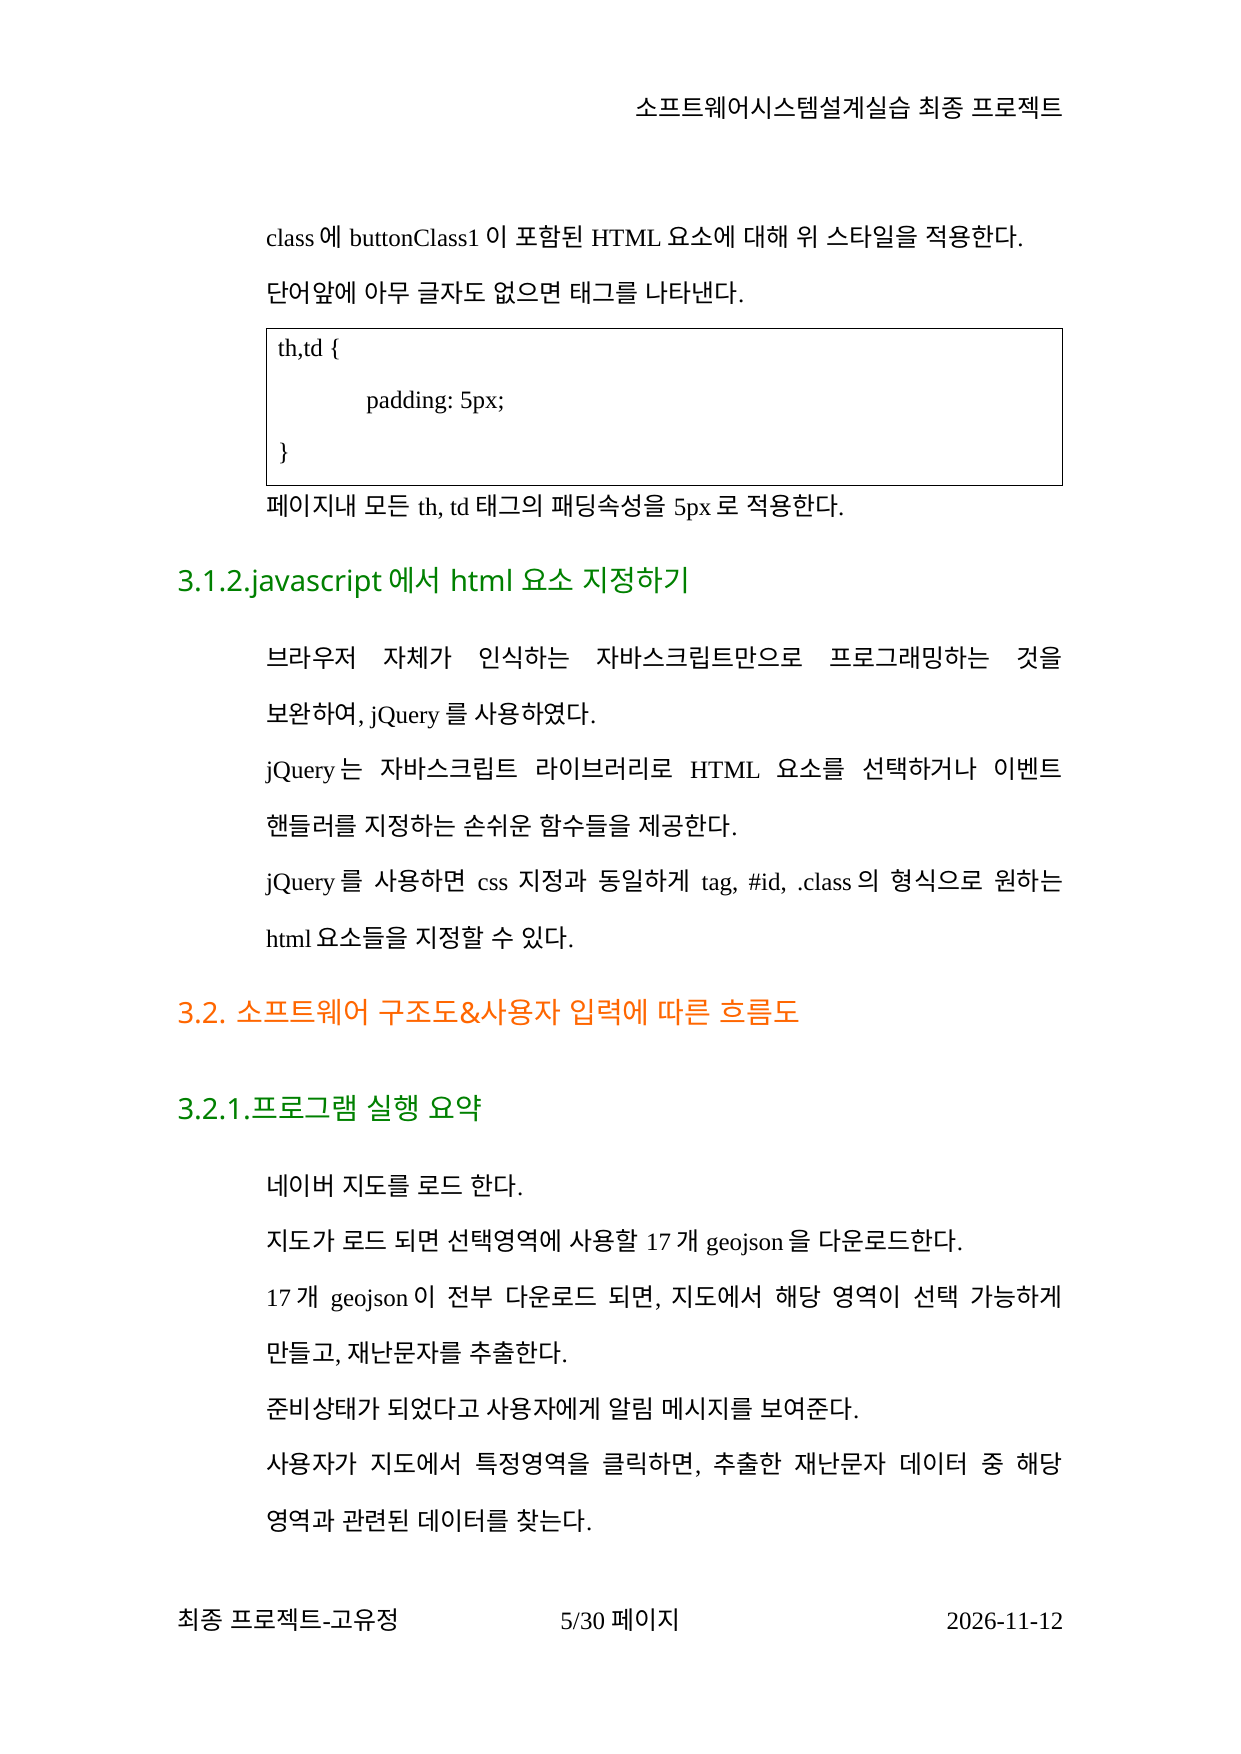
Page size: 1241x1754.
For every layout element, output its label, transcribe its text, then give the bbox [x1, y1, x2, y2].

text 브라우저 자체가 인식하는 자바스크립트만으로 프로그래밍하는 것을 보완하여, jQuery를 사용하였다. [266, 637, 1063, 731]
text jQuery를 사용하면 css 지정과 동일하게 tag, #id, .class의 형식으로 원하는 html요소들을 지정할 수 있다. [266, 861, 1063, 955]
text class에 buttonClass1이 포함된 HTML 요소에 대해 위 스타일을 적용한다. [266, 217, 1063, 254]
text 페이지내 모든 th, td 태그의 패딩속성을 5px로 적용한다. [266, 486, 1063, 523]
subtitle 프로그램 실행 요약 [177, 1069, 1063, 1144]
subtitle javascript에서 html 요소 지정하기 [177, 541, 1063, 616]
table_header th,td { padding: 5px; } [267, 329, 1062, 484]
text 17개 geojson이 전부 다운로드 되면, 지도에서 해당 영역이 선택 가능하게 만들고, 재난문자를 추출한다. [266, 1277, 1063, 1370]
text 사용자가 지도에서 특정영역을 클릭하면, 추출한 재난문자 데이터 중 해당 영역과 관련된 데이터를 찾는다. [266, 1444, 1063, 1538]
text 준비상태가 되었다고 사용자에게 알림 메시지를 보여준다. [266, 1388, 1063, 1426]
text 지도가 로드 되면 선택영역에 사용할 17개 geojson을 다운로드한다. [266, 1221, 1063, 1258]
text 단어앞에 아무 글자도 없으면 태그를 나타낸다. [266, 272, 1063, 310]
text 네이버 지도를 로드 한다. [266, 1165, 1063, 1203]
text jQuery는 자바스크립트 라이브러리로 HTML 요소를 선택하거나 이벤트 핸들러를 지정하는 손쉬운 함수들을 제공한다. [266, 749, 1063, 843]
subtitle 소프트웨어 구조도&사용자 입력에 따른 흐름도 [177, 973, 1063, 1048]
